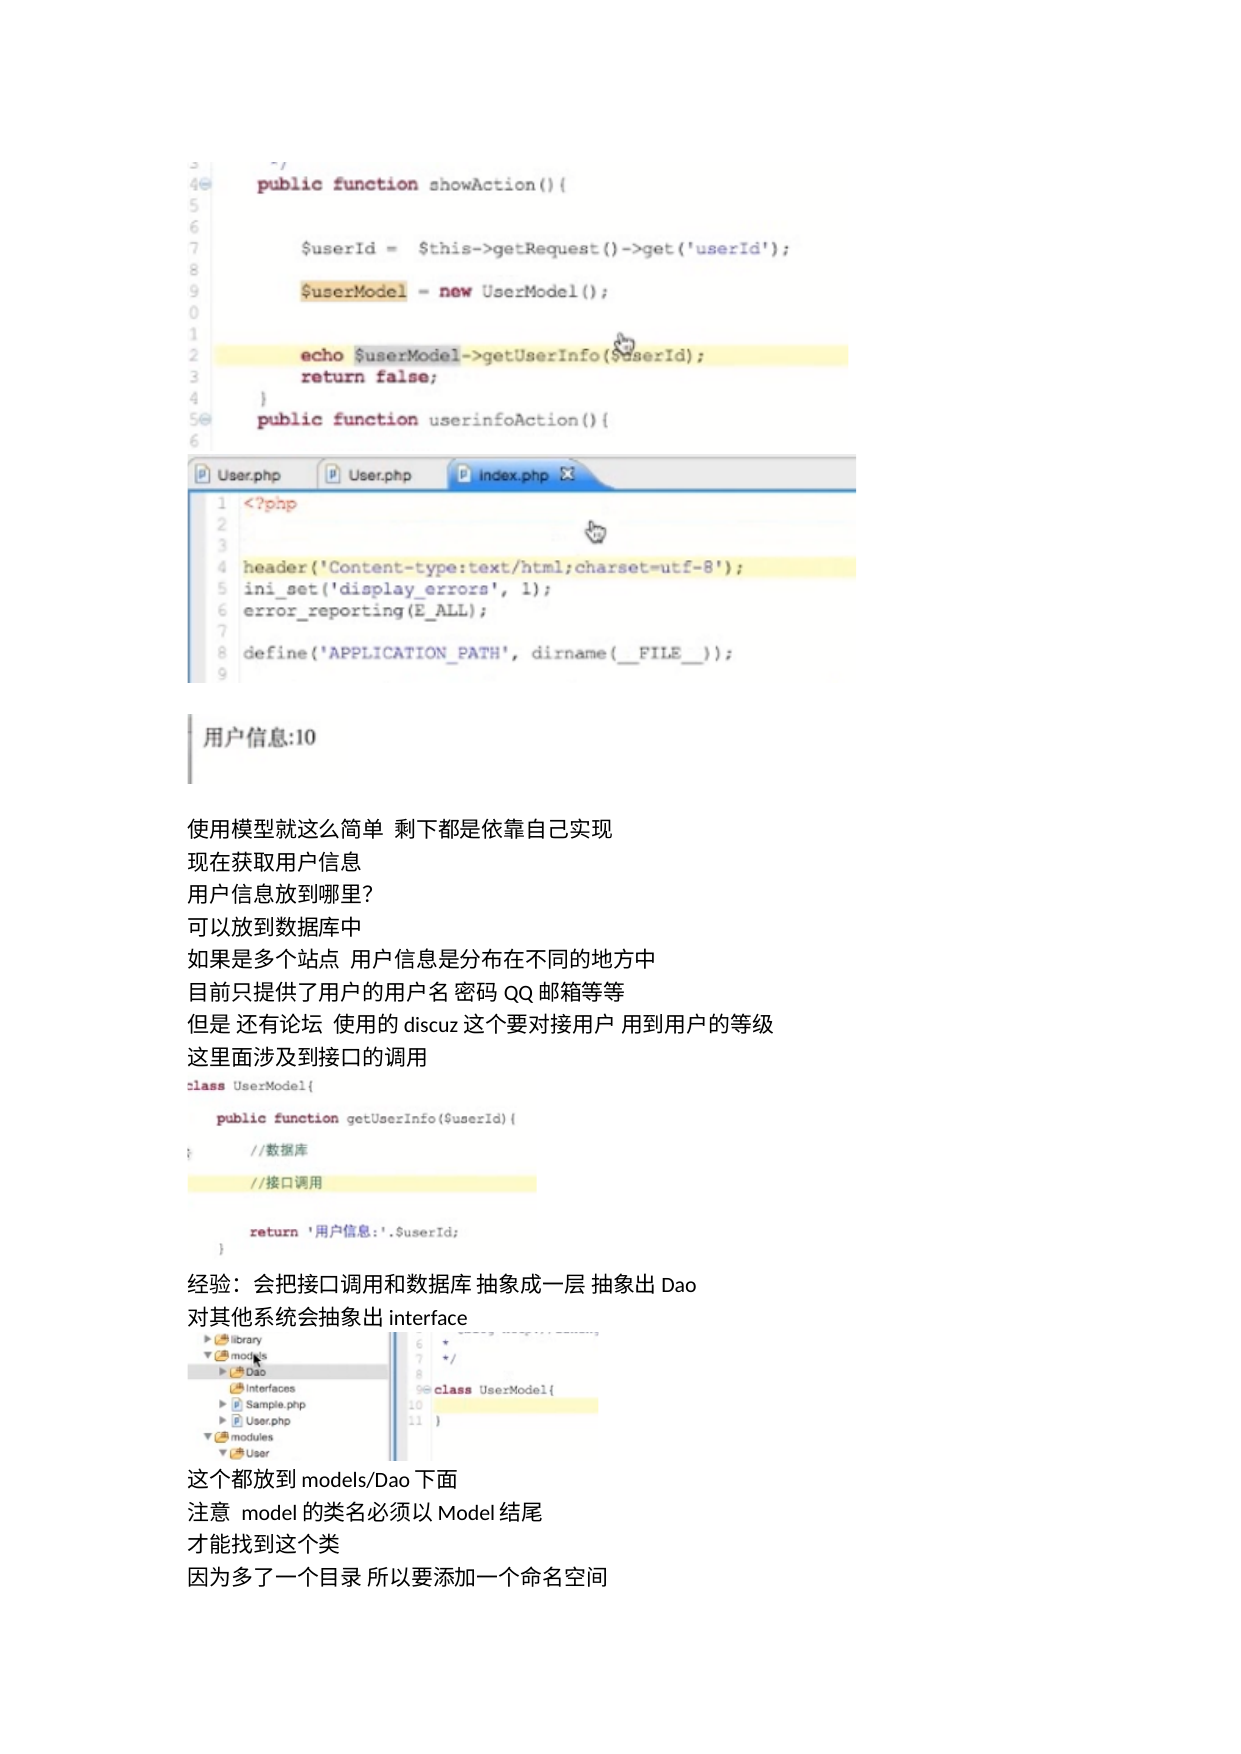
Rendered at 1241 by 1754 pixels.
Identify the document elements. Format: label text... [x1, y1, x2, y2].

text 才能找到这个类 [187, 1527, 1053, 1559]
picture [187, 1072, 537, 1265]
text 现在获取用户信息 [187, 844, 1053, 877]
picture [187, 162, 849, 451]
text 经验：会把接口调用和数据库 抽象成一层 抽象出Dao [187, 1267, 1053, 1299]
text 用户信息放到哪里？ [187, 877, 1053, 909]
picture [187, 1332, 599, 1461]
text 注意 model的类名必须以Model结尾 [187, 1494, 1053, 1527]
text 这里面涉及到接口的调用 [187, 1039, 1053, 1072]
text 可以放到数据库中 [187, 909, 1053, 942]
text 但是 还有论坛 使用的discuz 这个要对接用户 用到用户的等级 [187, 1007, 1053, 1039]
picture [187, 454, 857, 683]
text 目前只提供了用户的用户名 密码 QQ 邮箱等等 [187, 974, 1053, 1007]
text 对其他系统会抽象出interface [187, 1299, 1053, 1332]
text 这个都放到models/Dao下面 [187, 1462, 1053, 1494]
picture [187, 714, 349, 784]
text 如果是多个站点 用户信息是分布在不同的地方中 [187, 942, 1053, 974]
text 因为多了一个目录 所以要添加一个命名空间 [187, 1559, 1053, 1592]
text 使用模型就这么简单 剩下都是依靠自己实现 [187, 812, 1053, 844]
